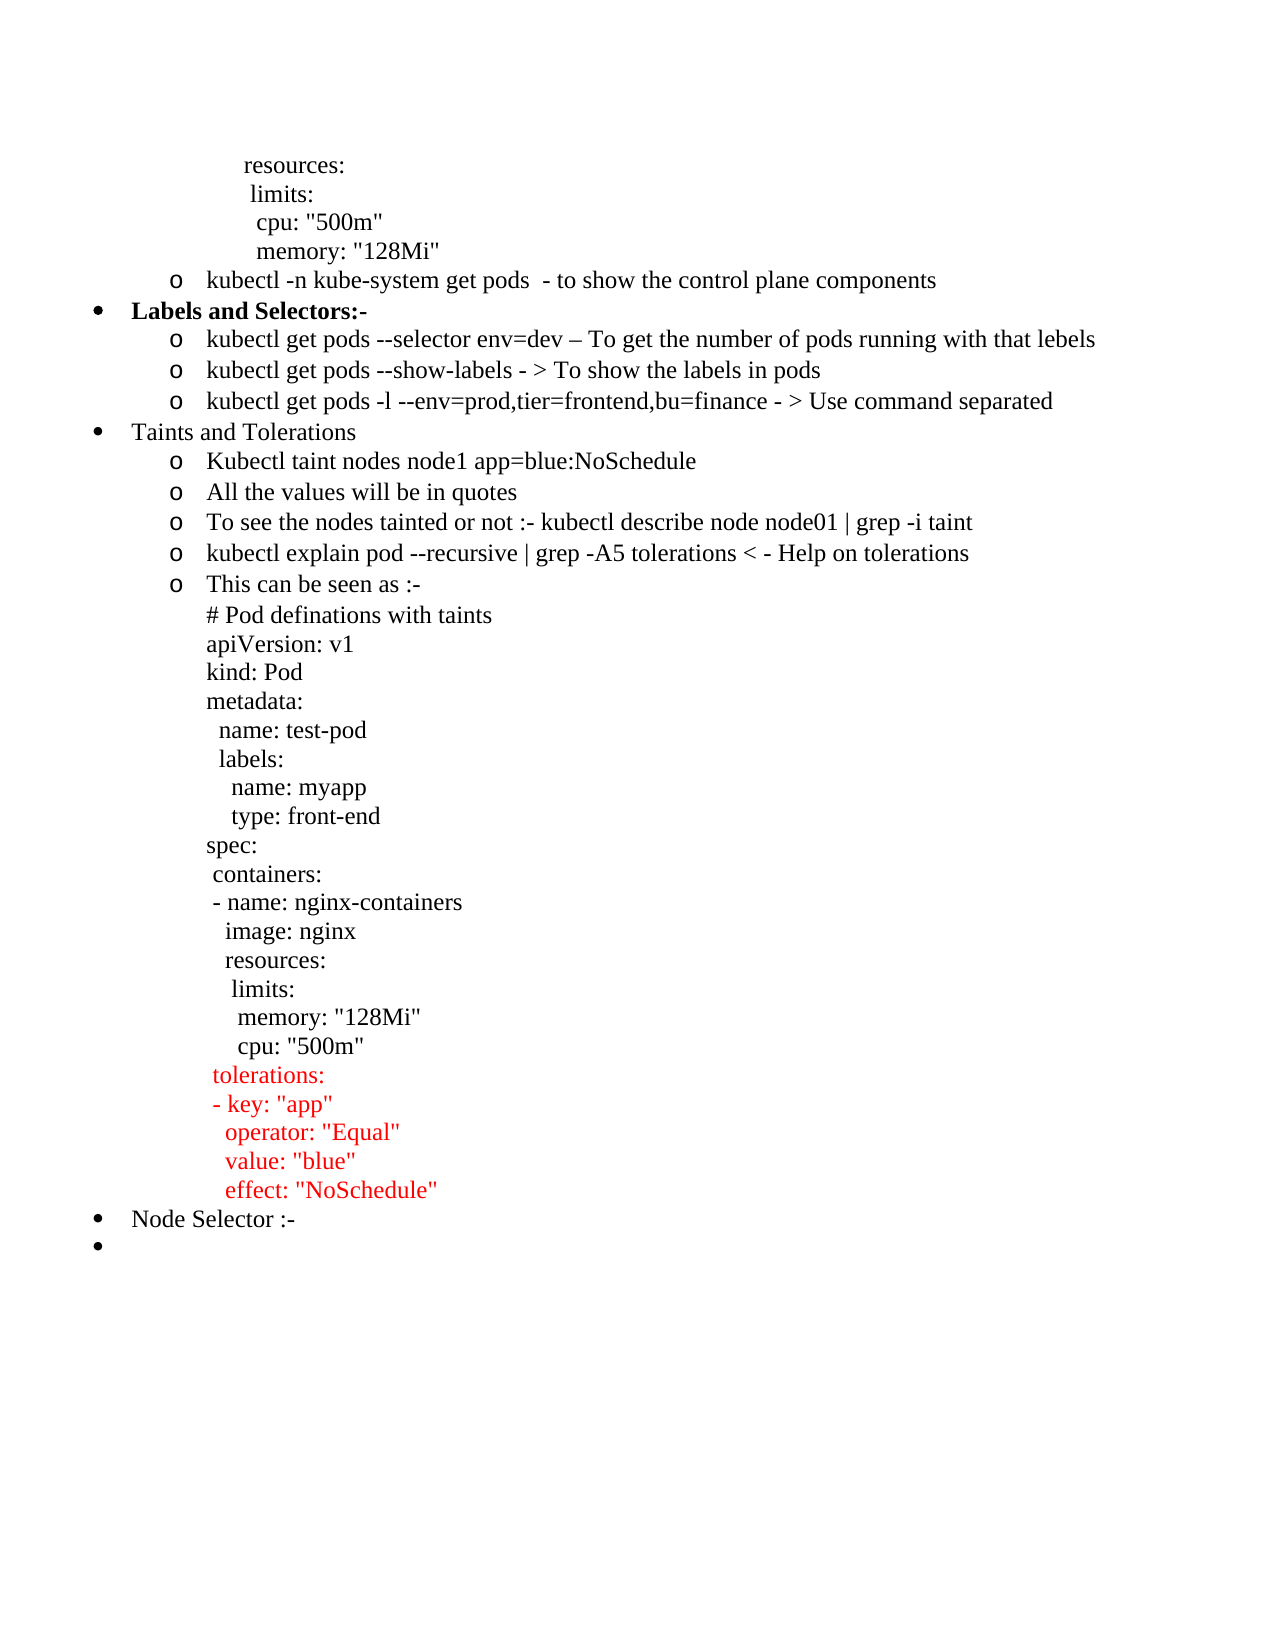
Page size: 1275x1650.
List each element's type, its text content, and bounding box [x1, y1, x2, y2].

list This can be seen as :- [169, 569, 1219, 600]
list containers: [206, 859, 1219, 887]
list Taints and Tolerations [94, 417, 1219, 446]
list - name: nginx-containers [206, 887, 1219, 916]
list type: front-end [206, 801, 1219, 830]
list Labels and Selectors:- [94, 296, 1219, 324]
list resources: [206, 150, 1219, 179]
list To see the nodes tainted or not :- kubectl describe node node01 | grep -i taint [169, 507, 1219, 538]
list cpu: "500m" [206, 207, 1219, 236]
list effect: "NoSchedule" [206, 1175, 1219, 1204]
list Kubectl taint nodes node1 app=blue:NoSchedule [169, 446, 1219, 477]
list image: nginx [206, 916, 1219, 945]
list name: myapp [206, 772, 1219, 801]
list - key: "app" [206, 1089, 1219, 1117]
list kubectl -n kube-system get pods - to show the control plane components [169, 265, 1219, 296]
list cpu: "500m" [206, 1031, 1219, 1060]
list memory: "128Mi" [206, 236, 1219, 265]
list tolerations: [206, 1060, 1219, 1089]
list labels: [206, 744, 1219, 772]
list Node Selector :- [94, 1204, 1219, 1232]
list spec: [206, 830, 1219, 859]
list kubectl get pods --selector env=dev – To get the number of pods running with that lebels [169, 324, 1219, 355]
list limits: [206, 974, 1219, 1002]
list limits: [206, 179, 1219, 207]
list kubectl get pods -l --env=prod,tier=frontend,bu=finance - > Use command separated [169, 386, 1219, 417]
list resources: [206, 945, 1219, 974]
list kubectl explain pod --recursive | grep -A5 tolerations < - Help on tolerations [169, 538, 1219, 569]
list name: test-pod [206, 715, 1219, 744]
list memory: "128Mi" [206, 1002, 1219, 1031]
list apiVersion: v1 [206, 629, 1219, 657]
list All the values will be in quotes [169, 477, 1219, 507]
list value: "blue" [206, 1146, 1219, 1175]
list operator: "Equal" [206, 1117, 1219, 1146]
list metadata: [206, 686, 1219, 715]
list # Pod definations with taints [206, 600, 1219, 629]
list kubectl get pods --show-labels - > To show the labels in pods [169, 355, 1219, 386]
list kind: Pod [206, 657, 1219, 686]
